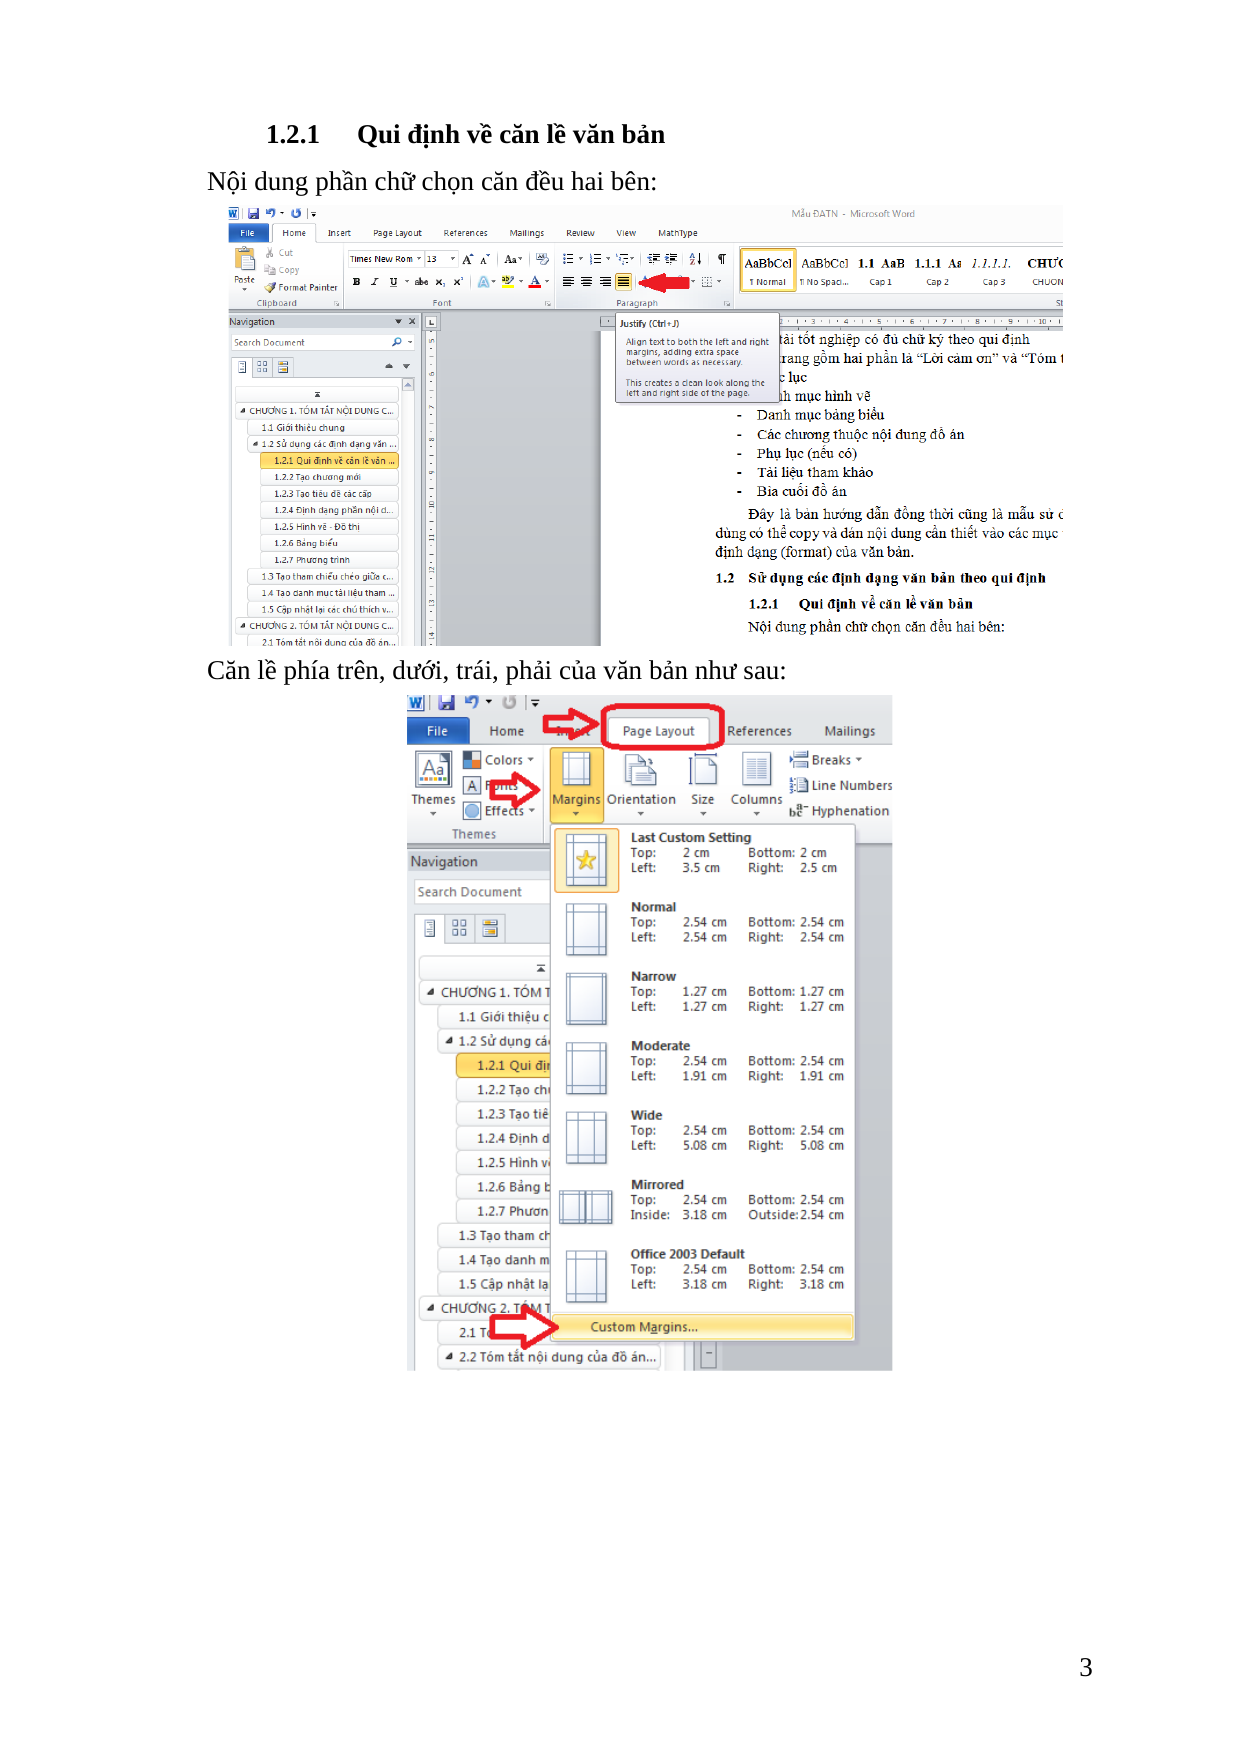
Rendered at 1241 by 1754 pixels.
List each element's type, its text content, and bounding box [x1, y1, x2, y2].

subtitle Qui định về căn lề văn bản [266, 118, 1092, 149]
text Căn lề phía trên, dưới, trái, phải của văn bản như sau: [207, 654, 1092, 686]
picture [407, 695, 893, 1372]
picture [228, 205, 1071, 646]
text Nội dung phần chữ chọn căn đều hai bên: [207, 165, 1092, 196]
